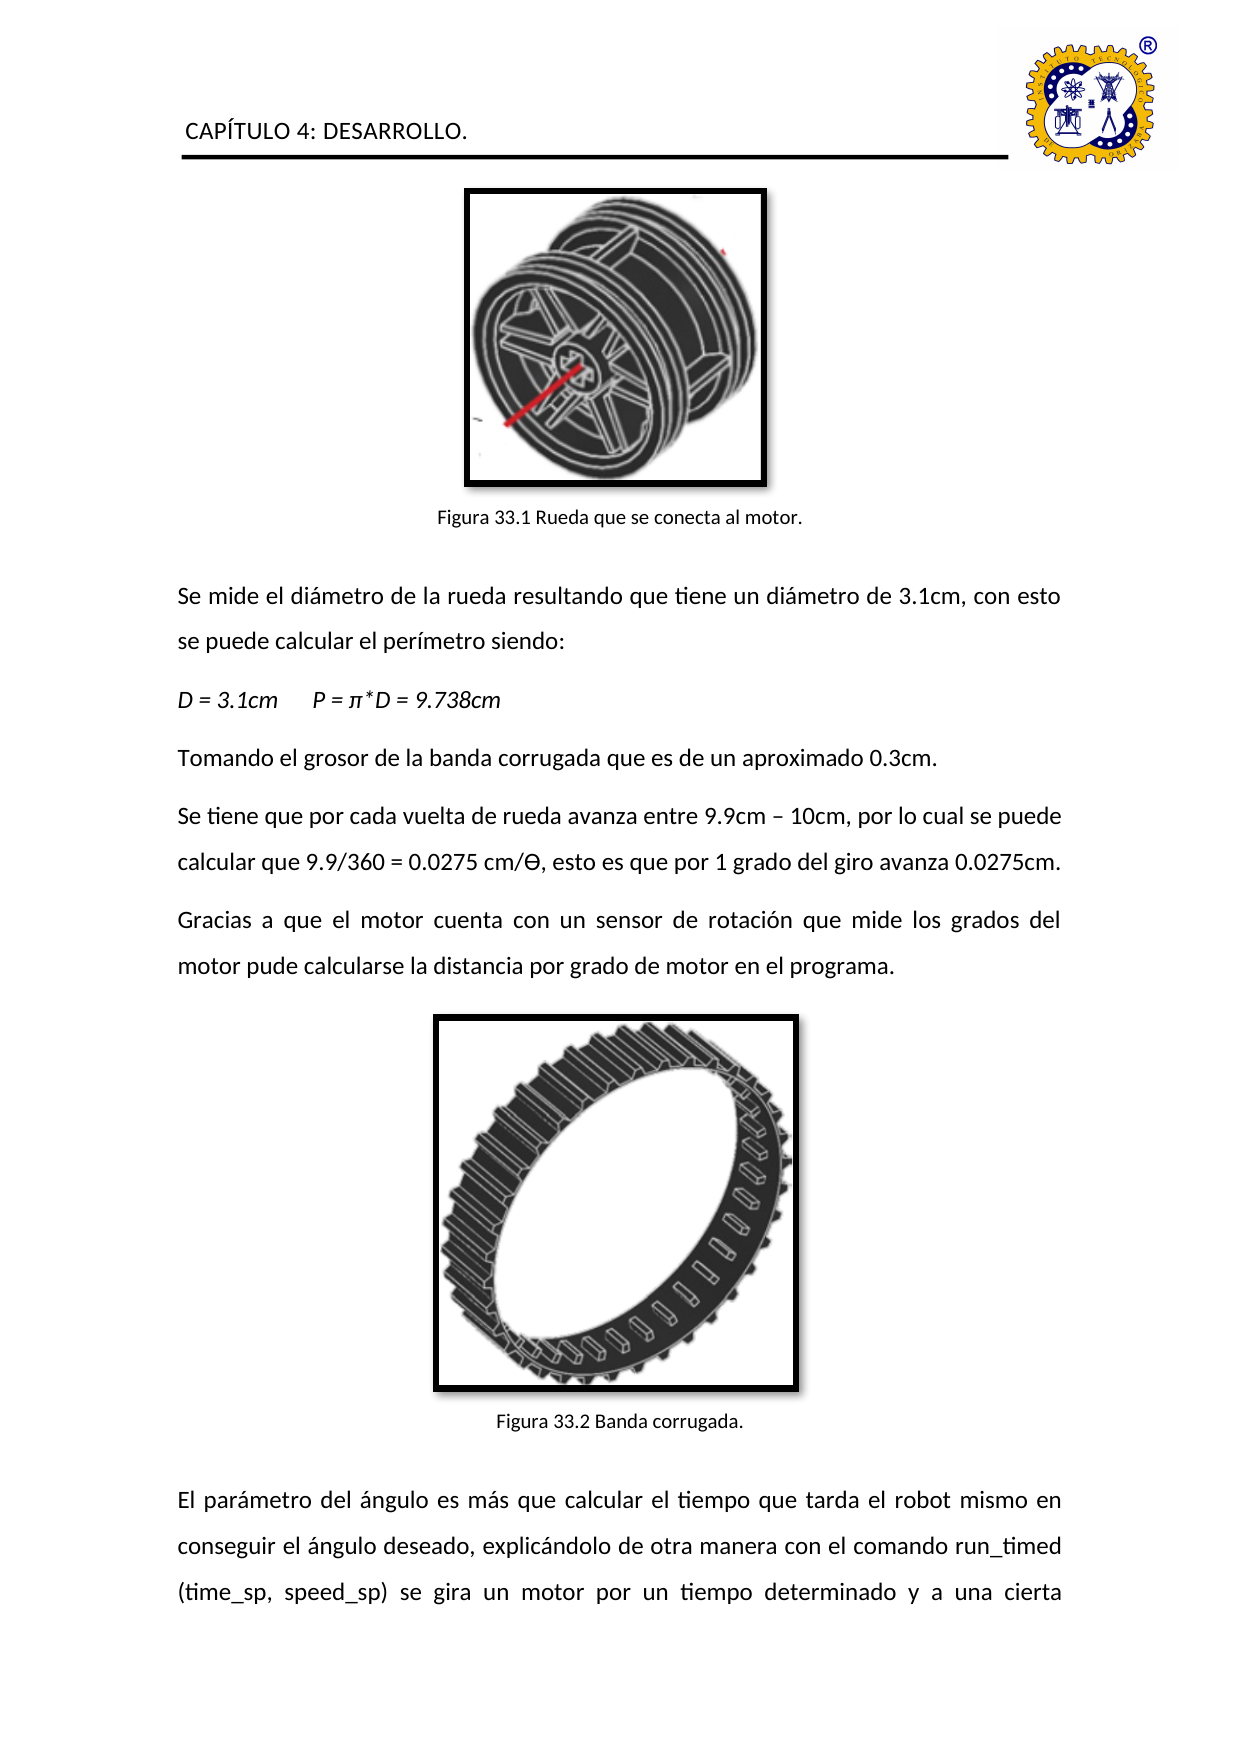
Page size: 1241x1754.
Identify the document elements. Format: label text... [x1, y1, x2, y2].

text Gracias a que el motor cuenta con un sensor de rotación que mide los grados del motor pude calcularse la distancia por grado de motor en el programa. [177, 904, 1063, 980]
text Se mide el diámetro de la rueda resultando que tiene un diámetro de 3.1cm, con esto se puede calcular el perímetro siendo: [177, 580, 1063, 656]
picture [470, 194, 761, 480]
picture [996, 27, 1179, 171]
text Se tiene que por cada vuelta de rueda avanza entre 9.9cm – 10cm, por lo cual se puede calcular que 9.9/360 = 0.0275 cm/ϴ, esto es que por 1 grado del giro avanza 0.0275cm. [177, 800, 1063, 876]
text D = 3.1cm P = π*D = 9.738cm [177, 684, 1063, 714]
text Tomando el grosor de la banda corrugada que es de un aproximado 0.3cm. [177, 742, 1063, 772]
picture [439, 1021, 793, 1385]
